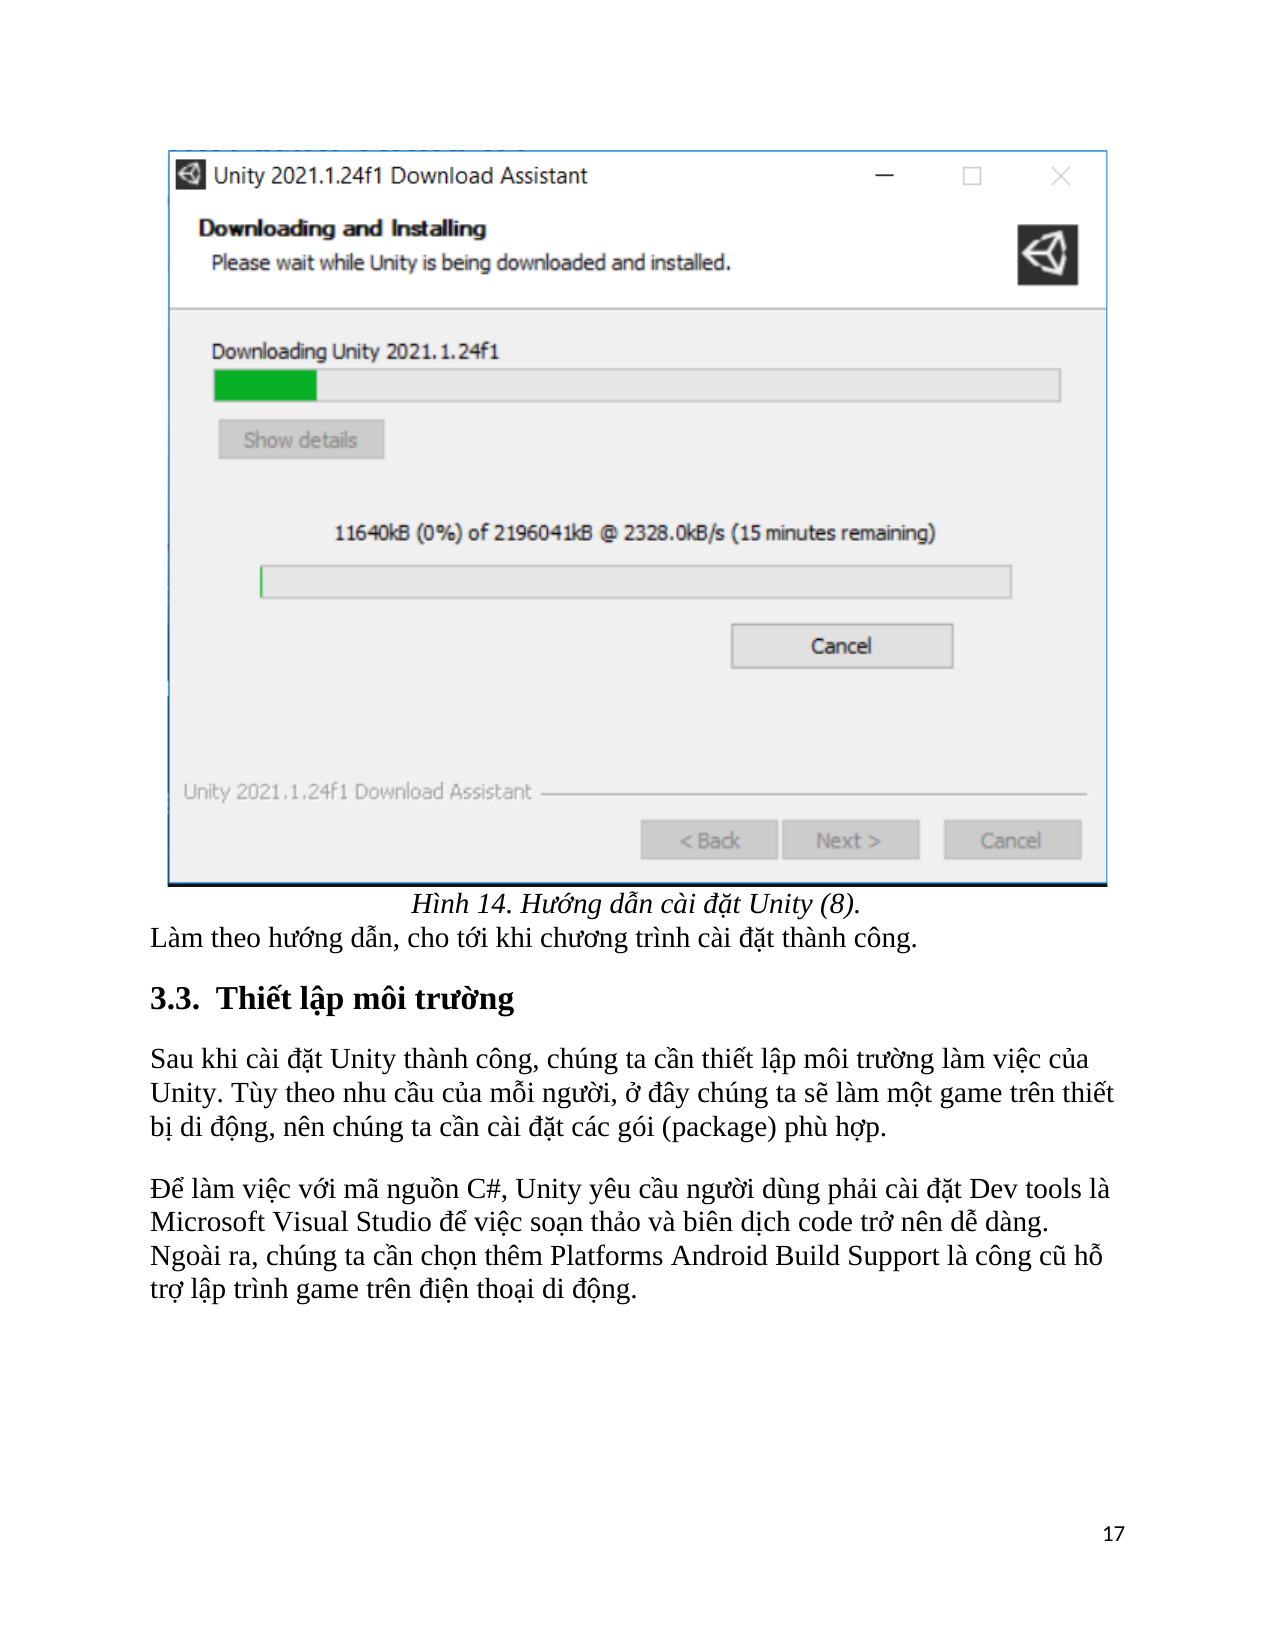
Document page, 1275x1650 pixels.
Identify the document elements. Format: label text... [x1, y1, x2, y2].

text Để làm việc với mã nguồn C#, Unity yêu cầu người dùng phải cài đặt Dev tools là Microsoft Visual Studio để việc soạn thảo và biên dịch code trở nên dễ dàng. Ngoài ra, chúng ta cần chọn thêm Platforms Android Build Support là công cũ hỗ trợ lập trình game trên điện thoại di động. [150, 1171, 1125, 1305]
text Sau khi cài đặt Unity thành công, chúng ta cần thiết lập môi trường làm việc của Unity. Tùy theo nhu cầu của mỗi người, ở đây chúng ta sẽ làm một game trên thiết bị di động, nên chúng ta cần cài đặt các gói (package) phù hợp. [150, 1042, 1125, 1142]
picture [167, 150, 1108, 887]
text Hình 14. Hướng dẫn cài đặt Unity (8). [150, 886, 1125, 920]
list Thiết lập môi trường [150, 978, 1125, 1017]
text Làm theo hướng dẫn, cho tới khi chương trình cài đặt thành công. [150, 920, 1125, 953]
